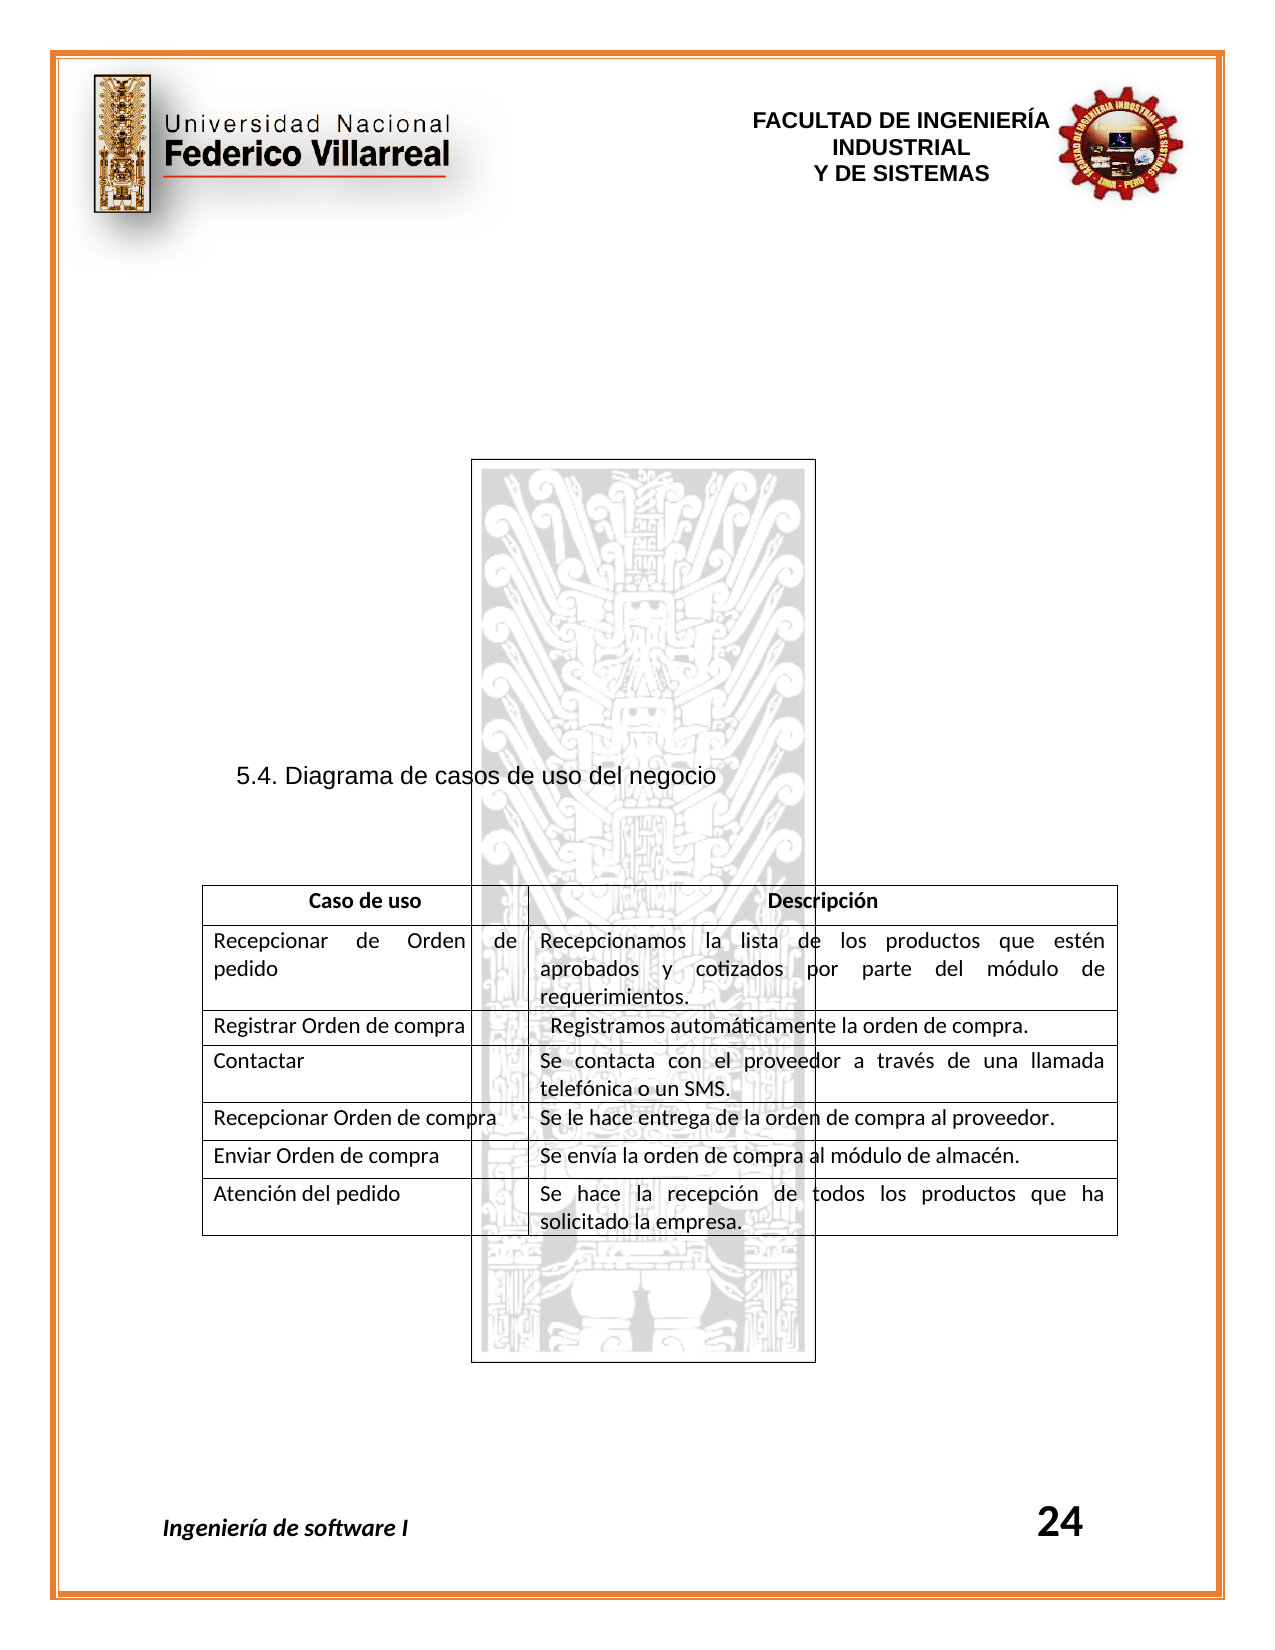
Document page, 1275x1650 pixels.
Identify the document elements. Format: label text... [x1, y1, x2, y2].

picture [93, 74, 449, 213]
table_cell Enviar Orden de compra [203, 1141, 528, 1178]
table_cell Se envía la orden de compra al módulo de almacén. [529, 1141, 1117, 1178]
table_cell Se hace la recepción de todos los productos que ha solicitado la empresa. [529, 1179, 1117, 1235]
table_cell Registrar Orden de compra [203, 1011, 528, 1045]
table_cell Se le hace entrega de la orden de compra al proveedor. [529, 1103, 1117, 1140]
table_header Descripción [529, 886, 1117, 925]
picture [1057, 83, 1186, 204]
table_cell Contactar [203, 1046, 528, 1102]
table_cell Registramos automáticamente la orden de compra. [529, 1011, 1117, 1045]
table_cell Se contacta con el proveedor a través de una llamada telefónica o un SMS. [529, 1046, 1117, 1102]
table_header Caso de uso [203, 886, 528, 925]
table_cell Recepcionar Orden de compra [203, 1103, 528, 1140]
table_cell Recepcionamos la lista de los productos que estén aprobados y cotizados por parte del módulo de requerimientos. [529, 926, 1117, 1010]
table_cell Recepcionar de Orden de pedido [203, 926, 528, 1010]
text 5.4. Diagrama de casos de uso del negocio [236, 761, 1063, 790]
table_cell Atención del pedido [203, 1179, 528, 1235]
